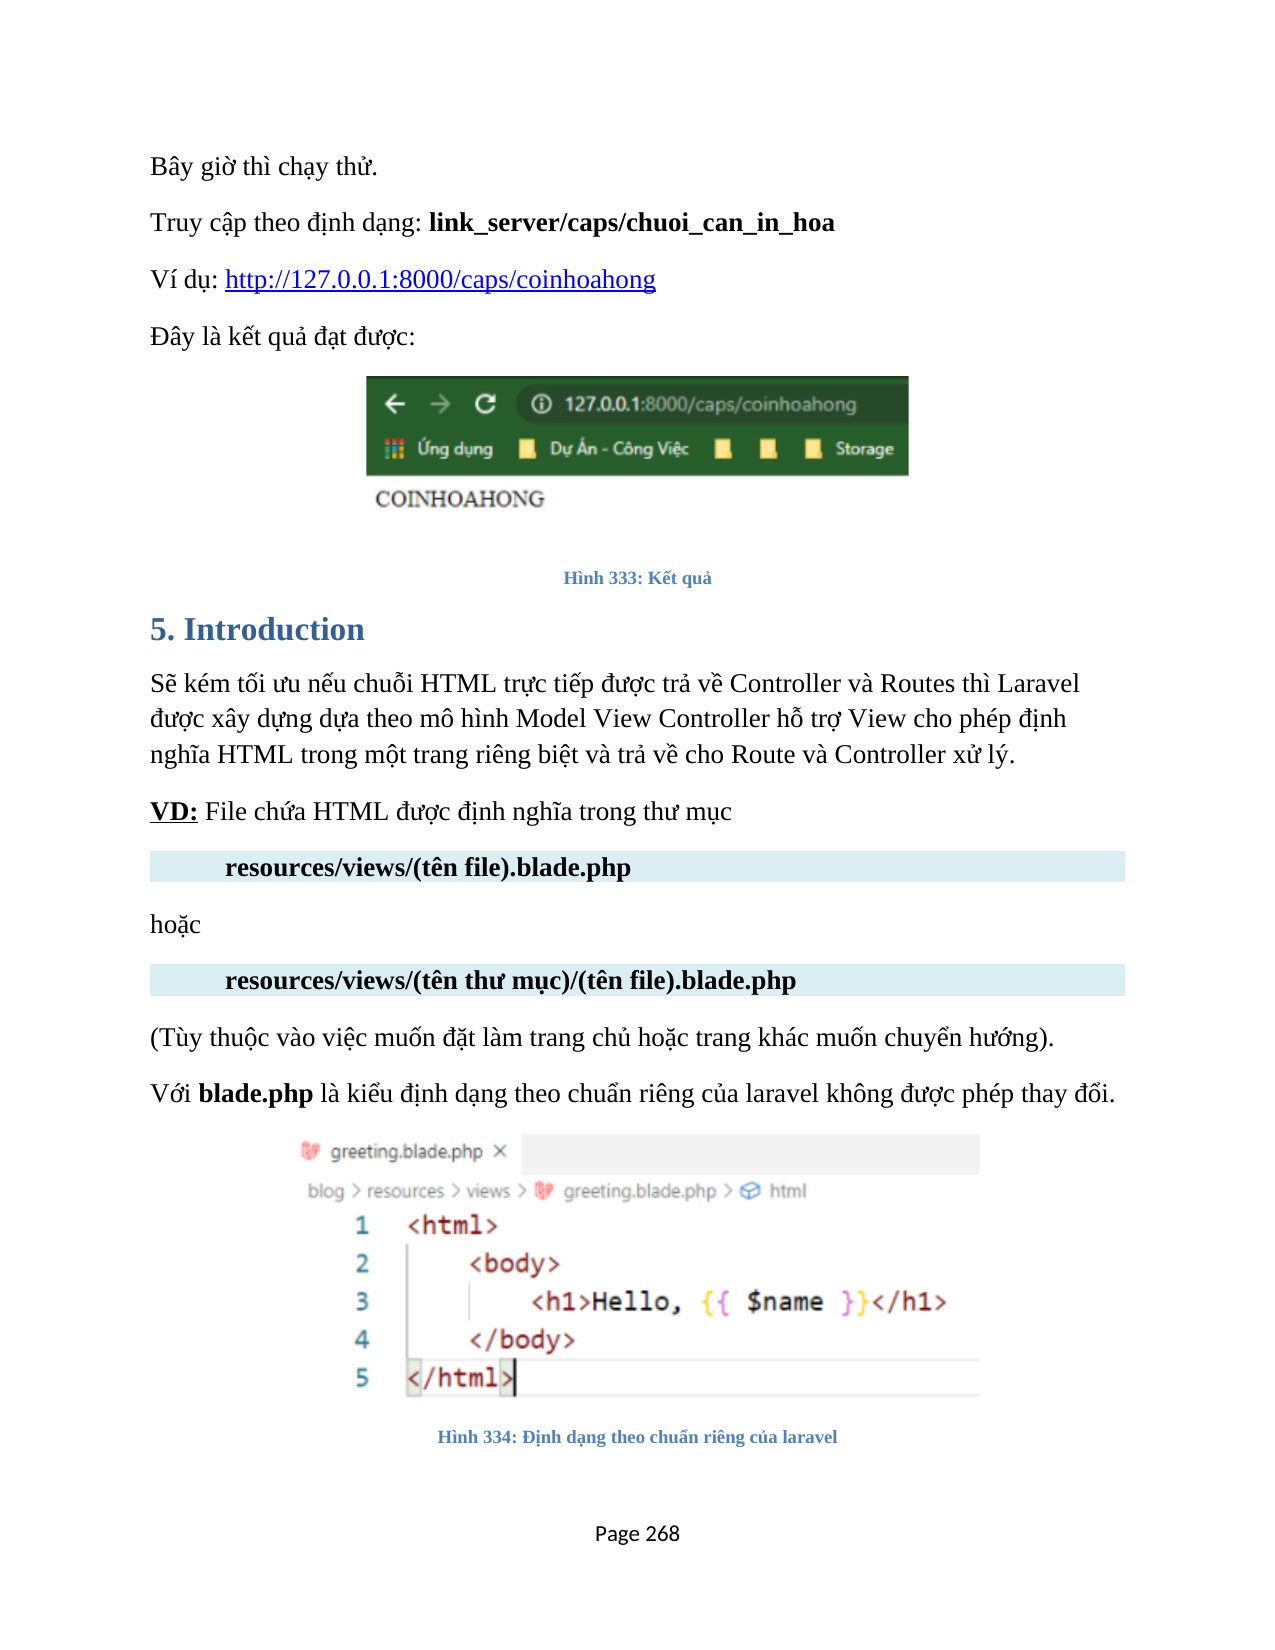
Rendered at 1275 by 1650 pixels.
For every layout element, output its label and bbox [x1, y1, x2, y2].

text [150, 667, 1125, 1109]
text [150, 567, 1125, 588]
picture [295, 1134, 980, 1402]
picture [366, 376, 909, 542]
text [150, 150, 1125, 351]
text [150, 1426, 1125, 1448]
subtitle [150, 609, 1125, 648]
